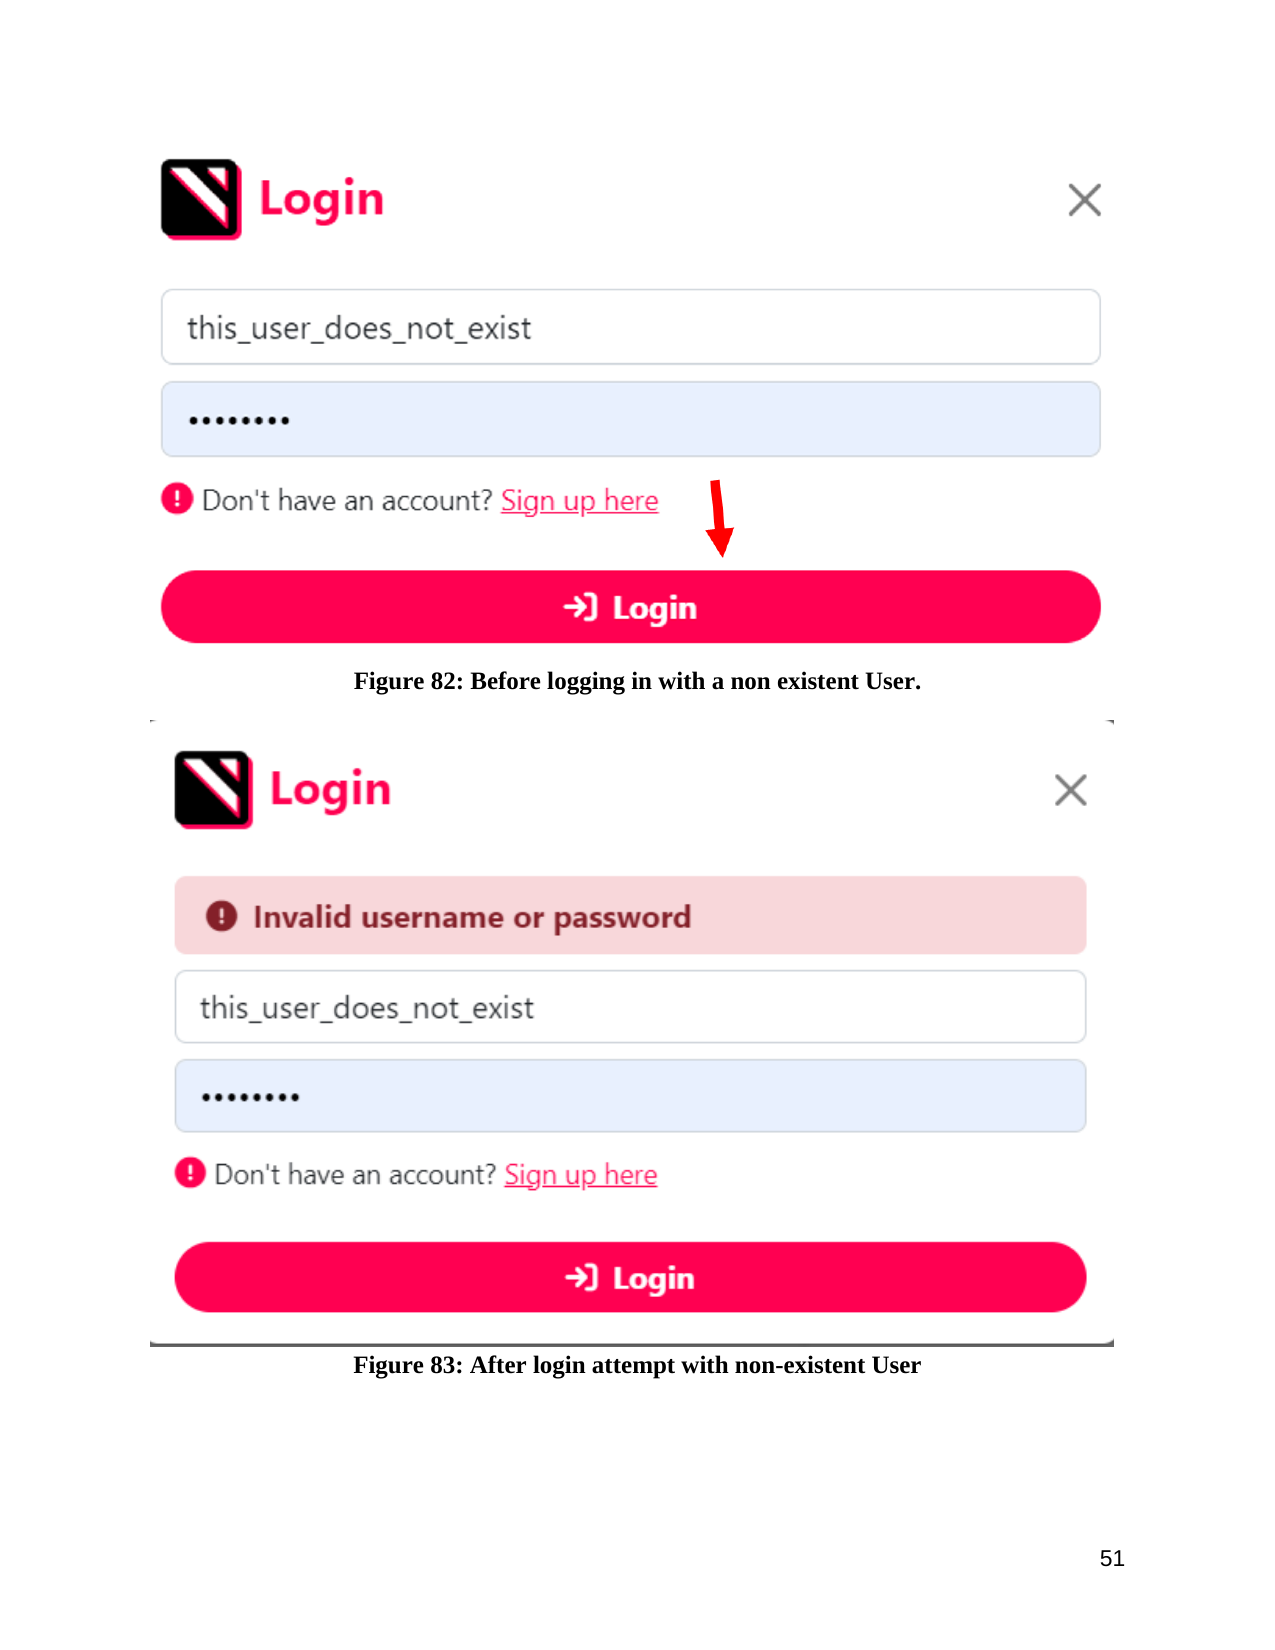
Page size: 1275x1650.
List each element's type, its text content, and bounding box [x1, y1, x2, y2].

text Figure 82: Before logging in with a non existent User. [150, 666, 1125, 695]
picture [150, 150, 1125, 663]
text Figure 83: After login attempt with non-existent User [150, 1351, 1125, 1379]
picture [150, 720, 1114, 1347]
